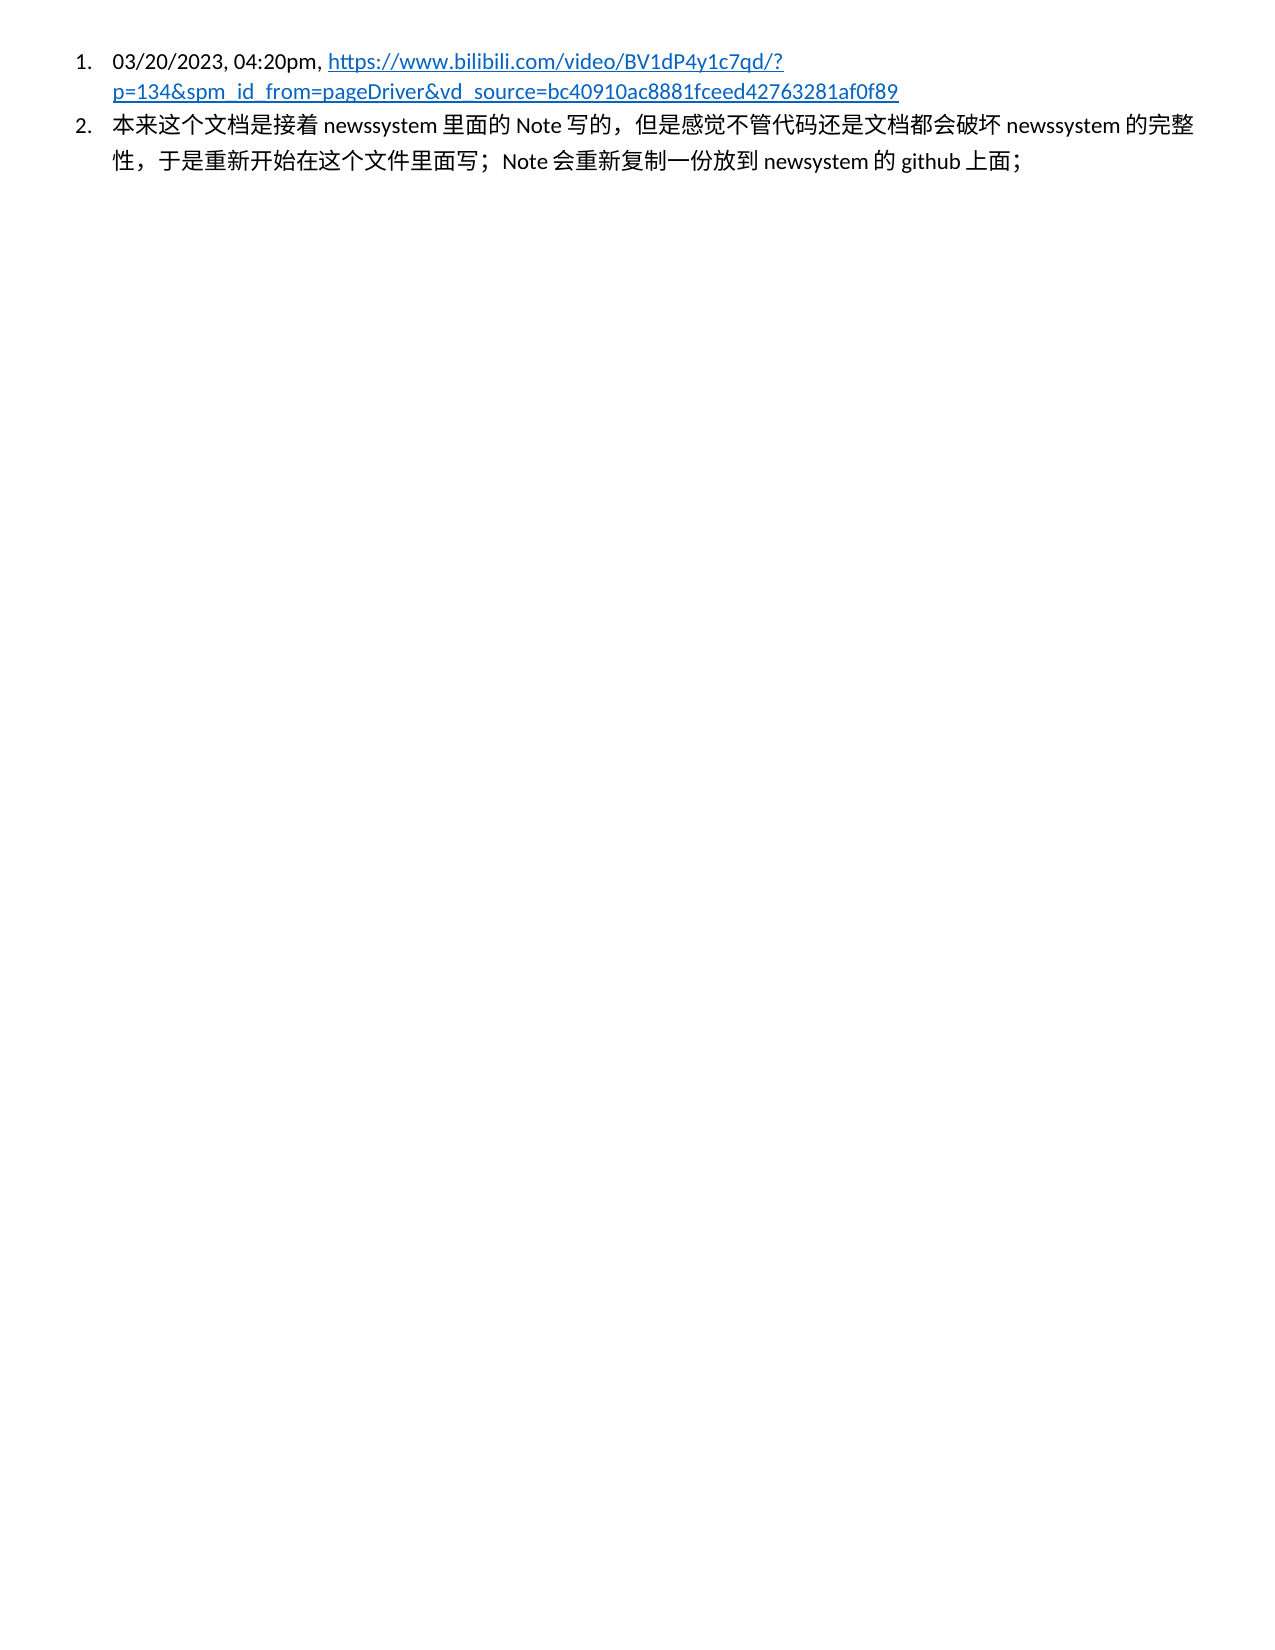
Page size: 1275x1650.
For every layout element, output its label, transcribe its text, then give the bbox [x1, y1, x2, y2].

list 03/20/2023, 04:20pm, https://www.bilibili.com/video/BV1dP4y1c7qd/?p=134&spm_id_from=pageDriver&vd_source=bc40910ac8881fceed42763281af0f89 [75, 47, 1200, 105]
list 本来这个文档是接着newssystem里面的Note写的，但是感觉不管代码还是文档都会破坏newssystem的完整性，于是重新开始在这个文件里面写；Note会重新复制一份放到newsystem的github上面； [75, 107, 1200, 176]
